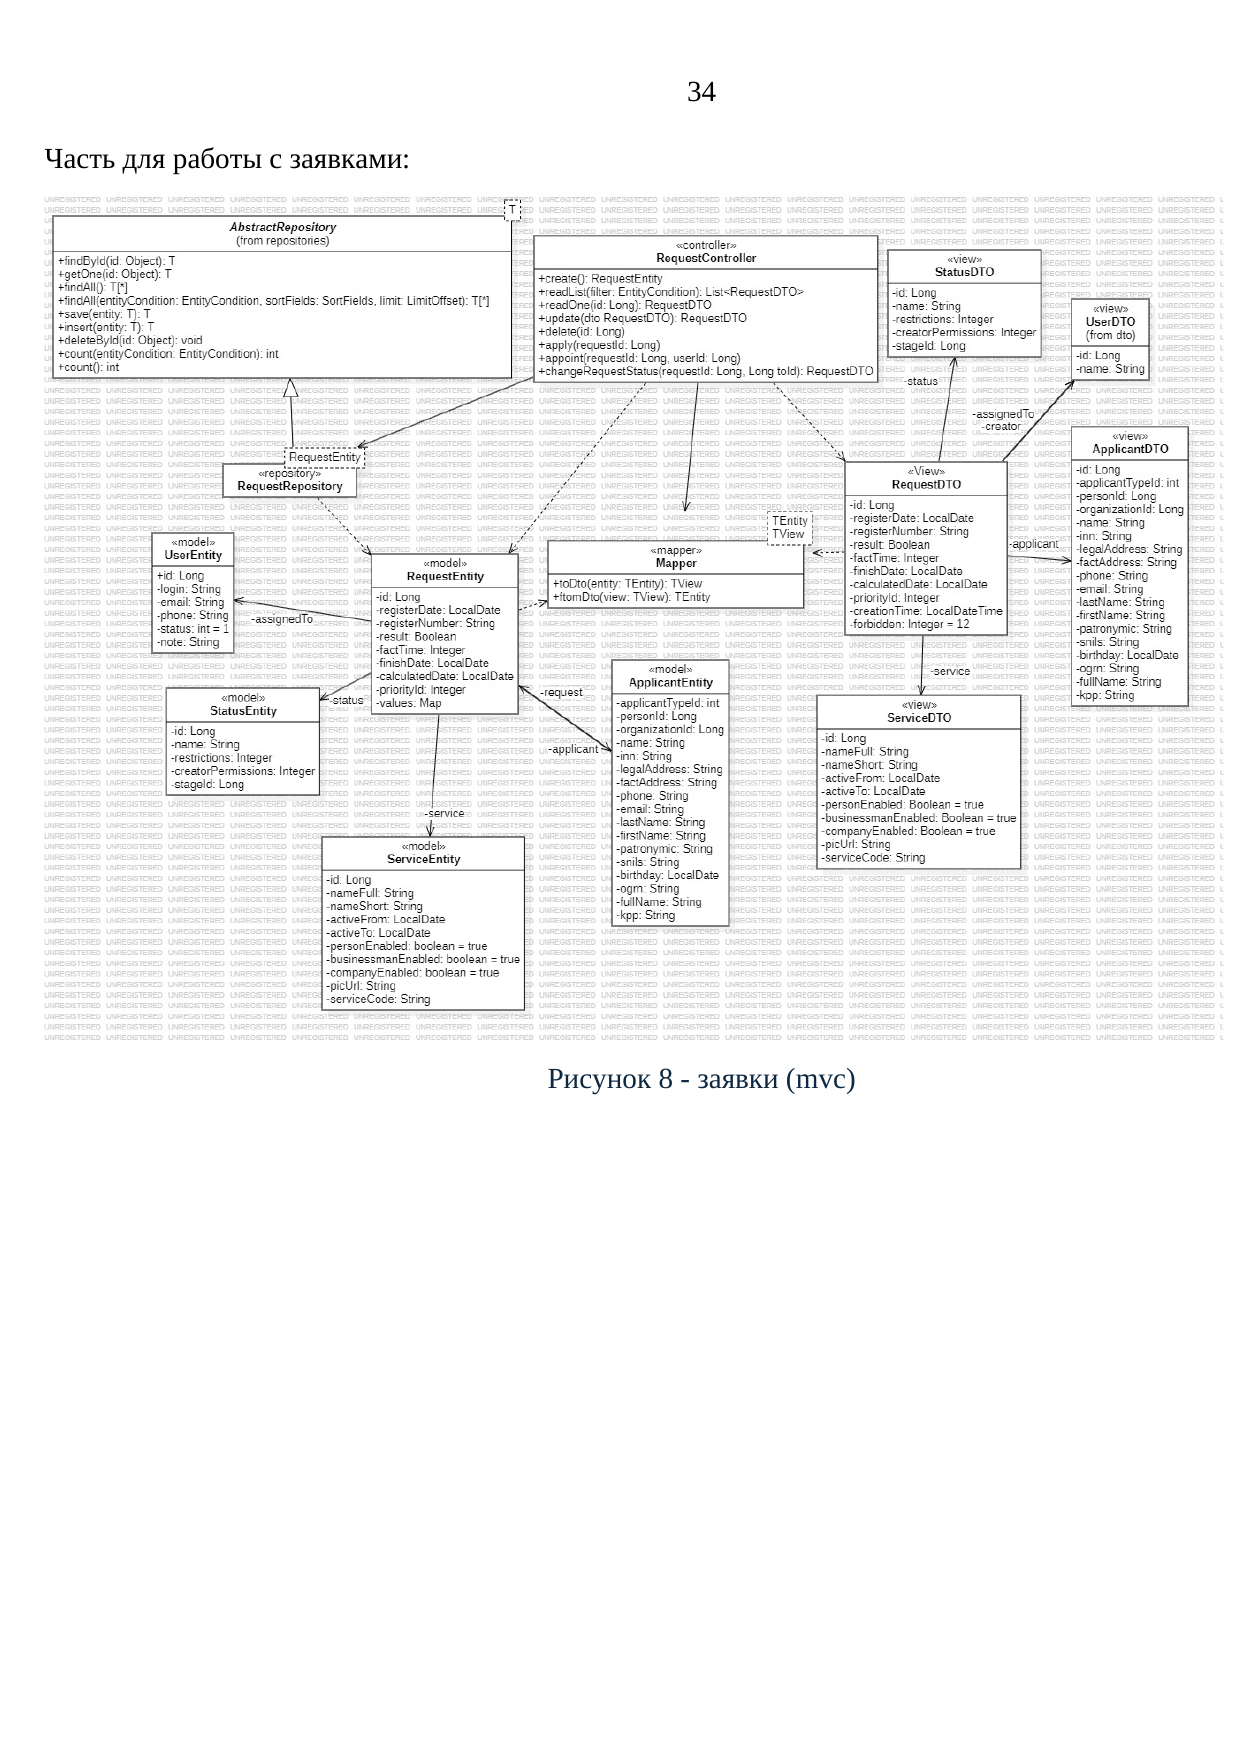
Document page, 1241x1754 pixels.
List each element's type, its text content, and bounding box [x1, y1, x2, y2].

text Часть для работы с заявками: [44, 141, 1152, 191]
text Рисунок 8 - заявки (mvc) [177, 1061, 1152, 1094]
picture [44, 191, 1224, 1045]
